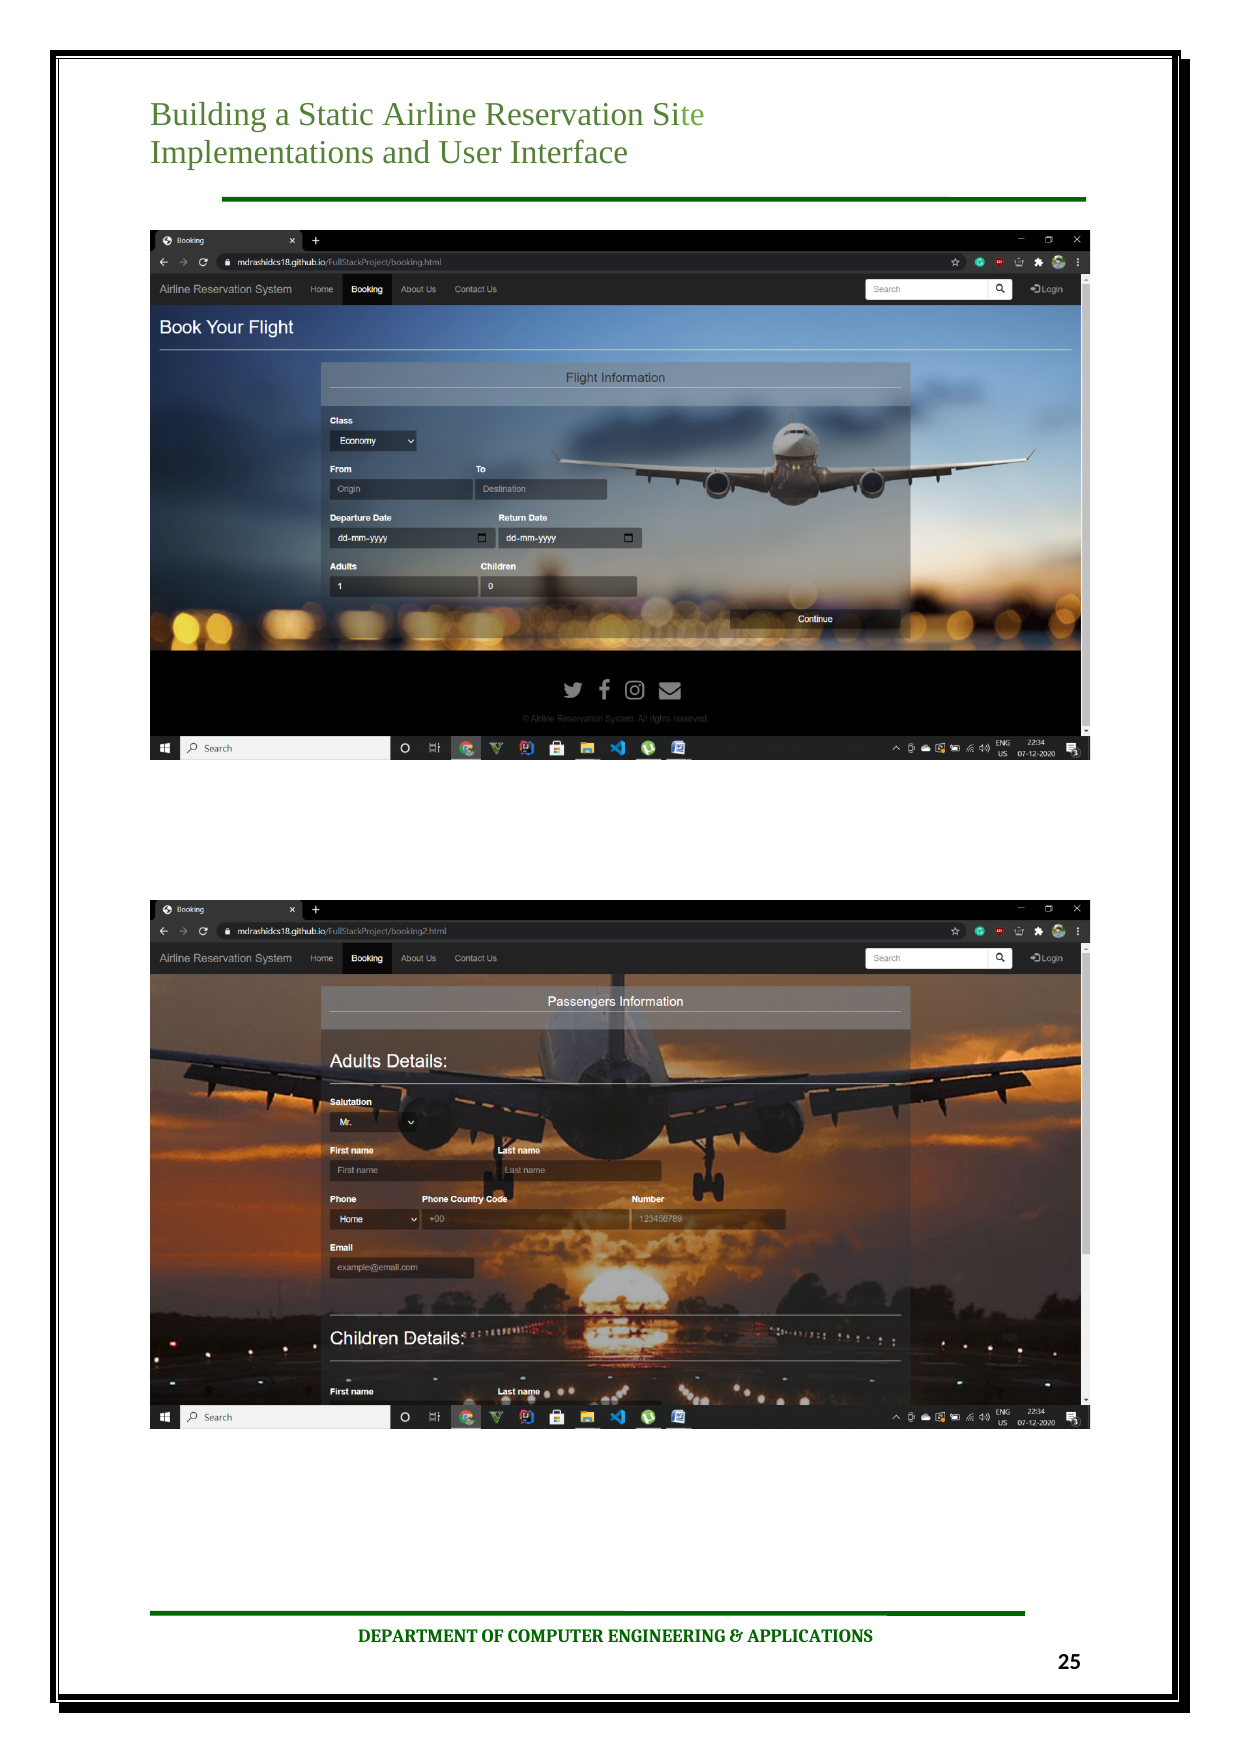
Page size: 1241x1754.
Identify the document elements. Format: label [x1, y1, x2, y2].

picture [150, 230, 1091, 760]
picture [150, 900, 1091, 1429]
